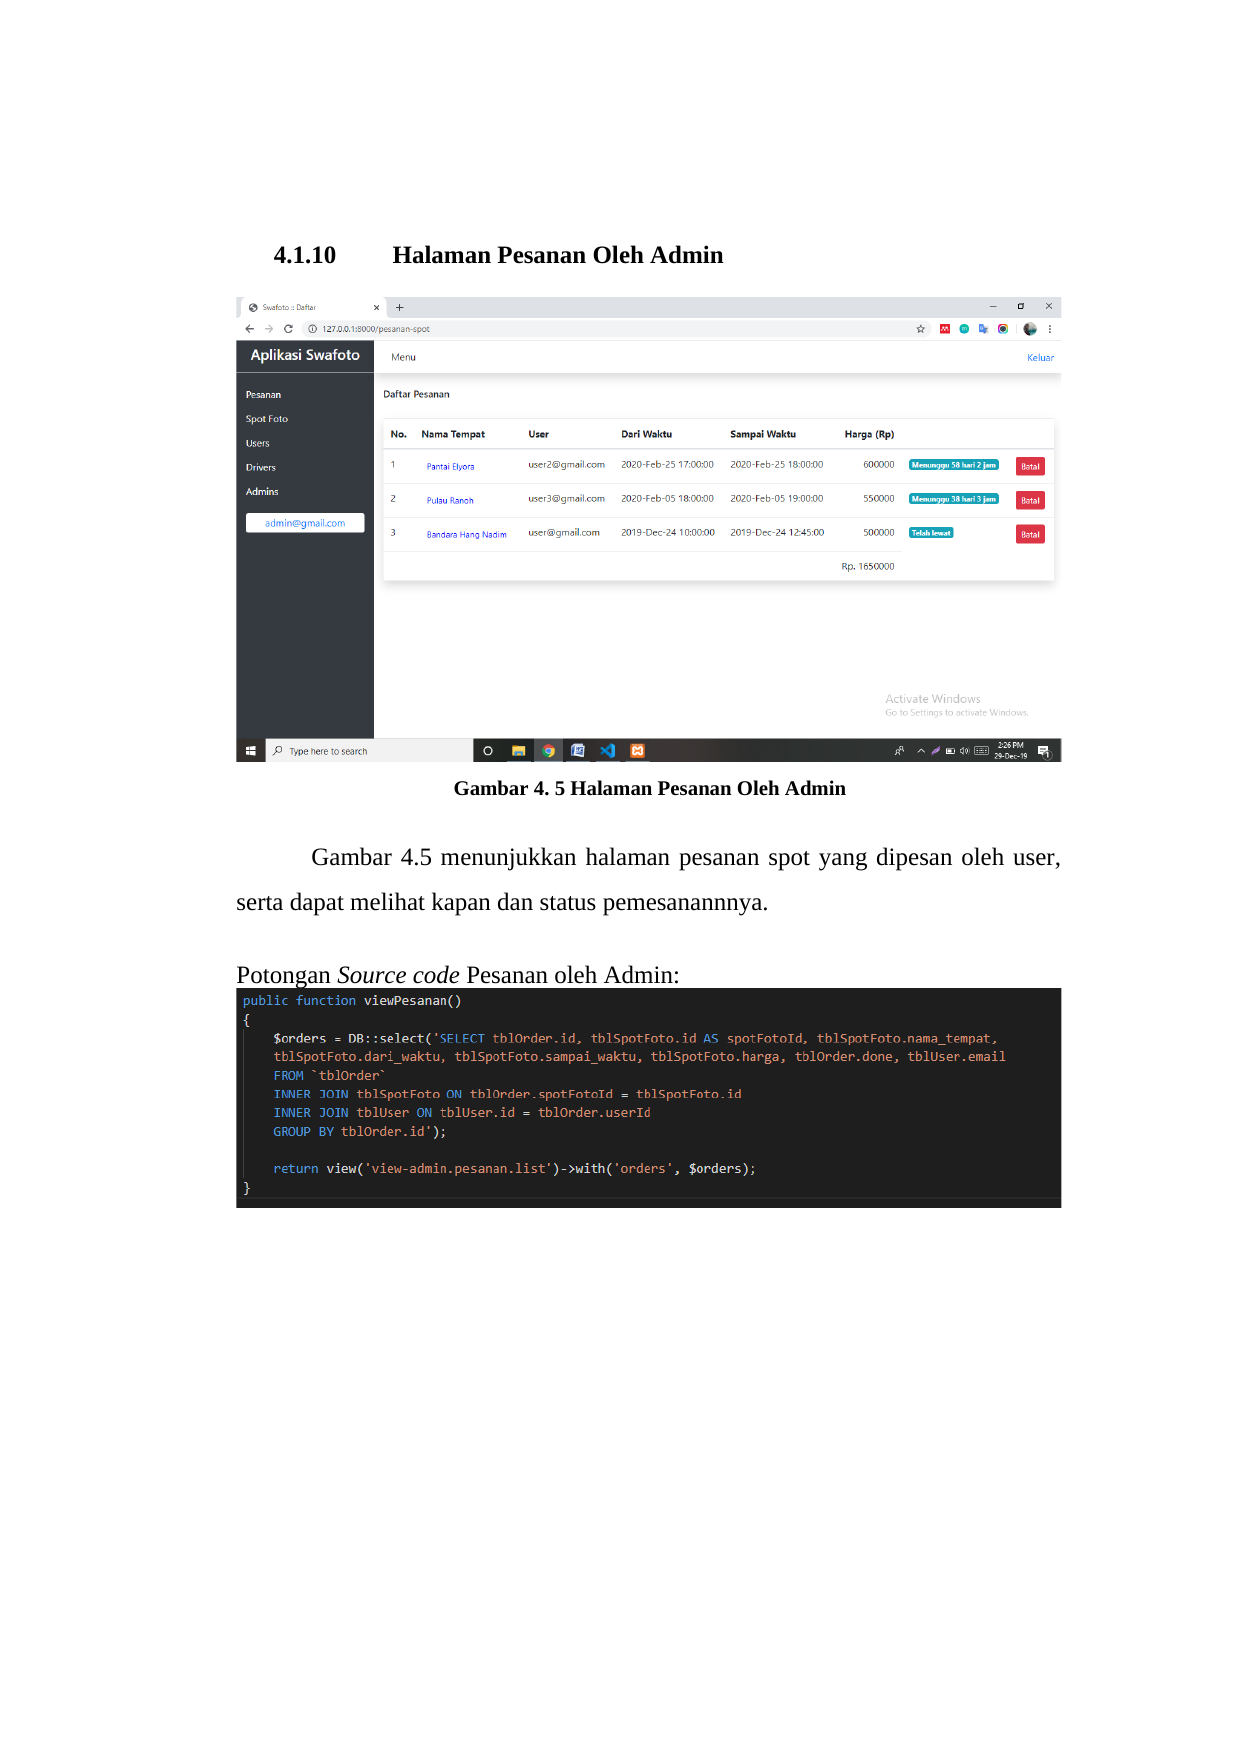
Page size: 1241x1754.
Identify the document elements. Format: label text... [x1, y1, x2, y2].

picture [236, 297, 1062, 762]
text Potongan Source code Pesanan oleh Admin: [236, 960, 1063, 989]
picture [236, 988, 1062, 1208]
subtitle Halaman Pesanan Oleh Admin [274, 240, 1063, 269]
text Gambar 4. 5 Halaman Pesanan Oleh Admin [236, 776, 1063, 800]
text Gambar 4.5 menunjukkan halaman pesanan spot yang dipesan oleh user, serta dapat melihat kapan dan status pemesanannnya. [236, 842, 1062, 915]
